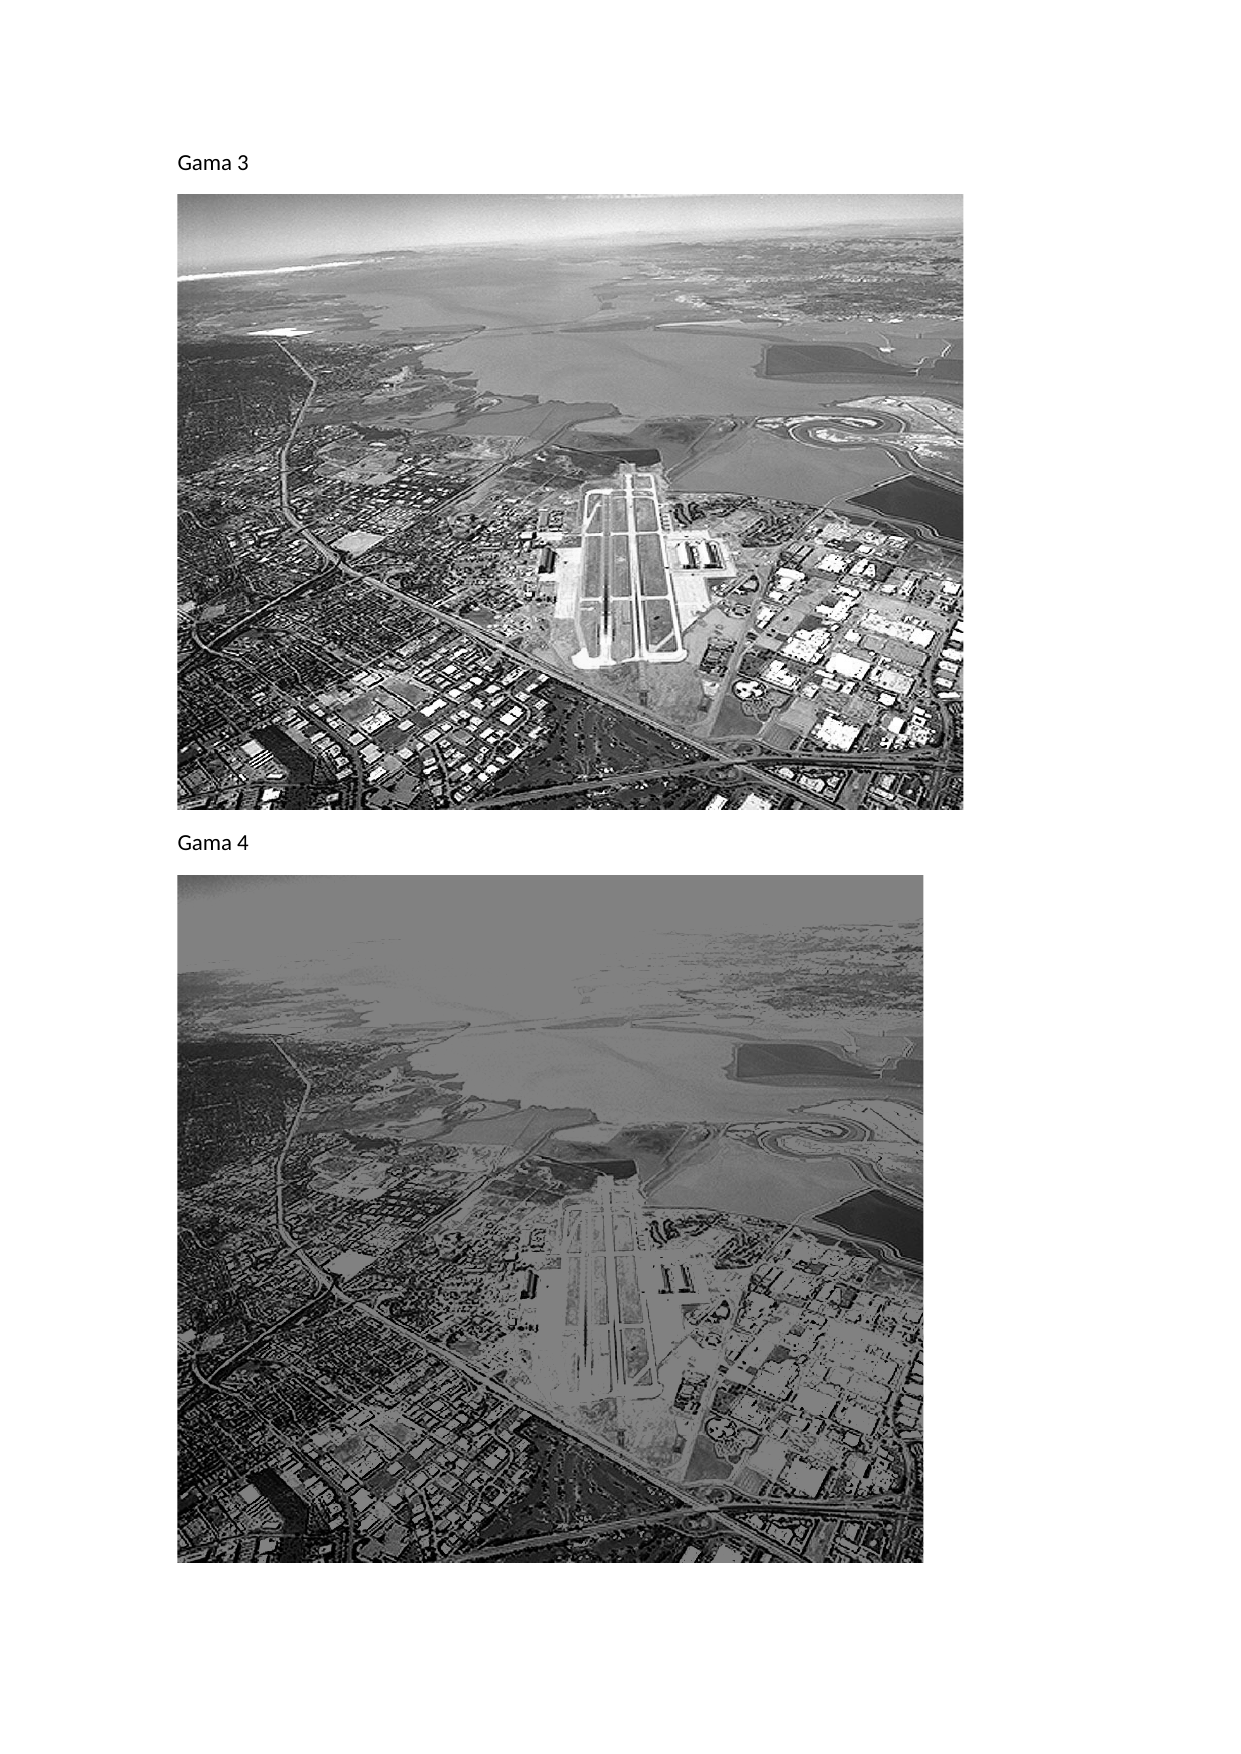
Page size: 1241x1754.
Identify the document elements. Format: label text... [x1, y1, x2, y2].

picture [177, 194, 964, 810]
text Gama 4 [177, 828, 1063, 856]
text Gama 3 [177, 148, 1063, 176]
picture [177, 875, 924, 1563]
